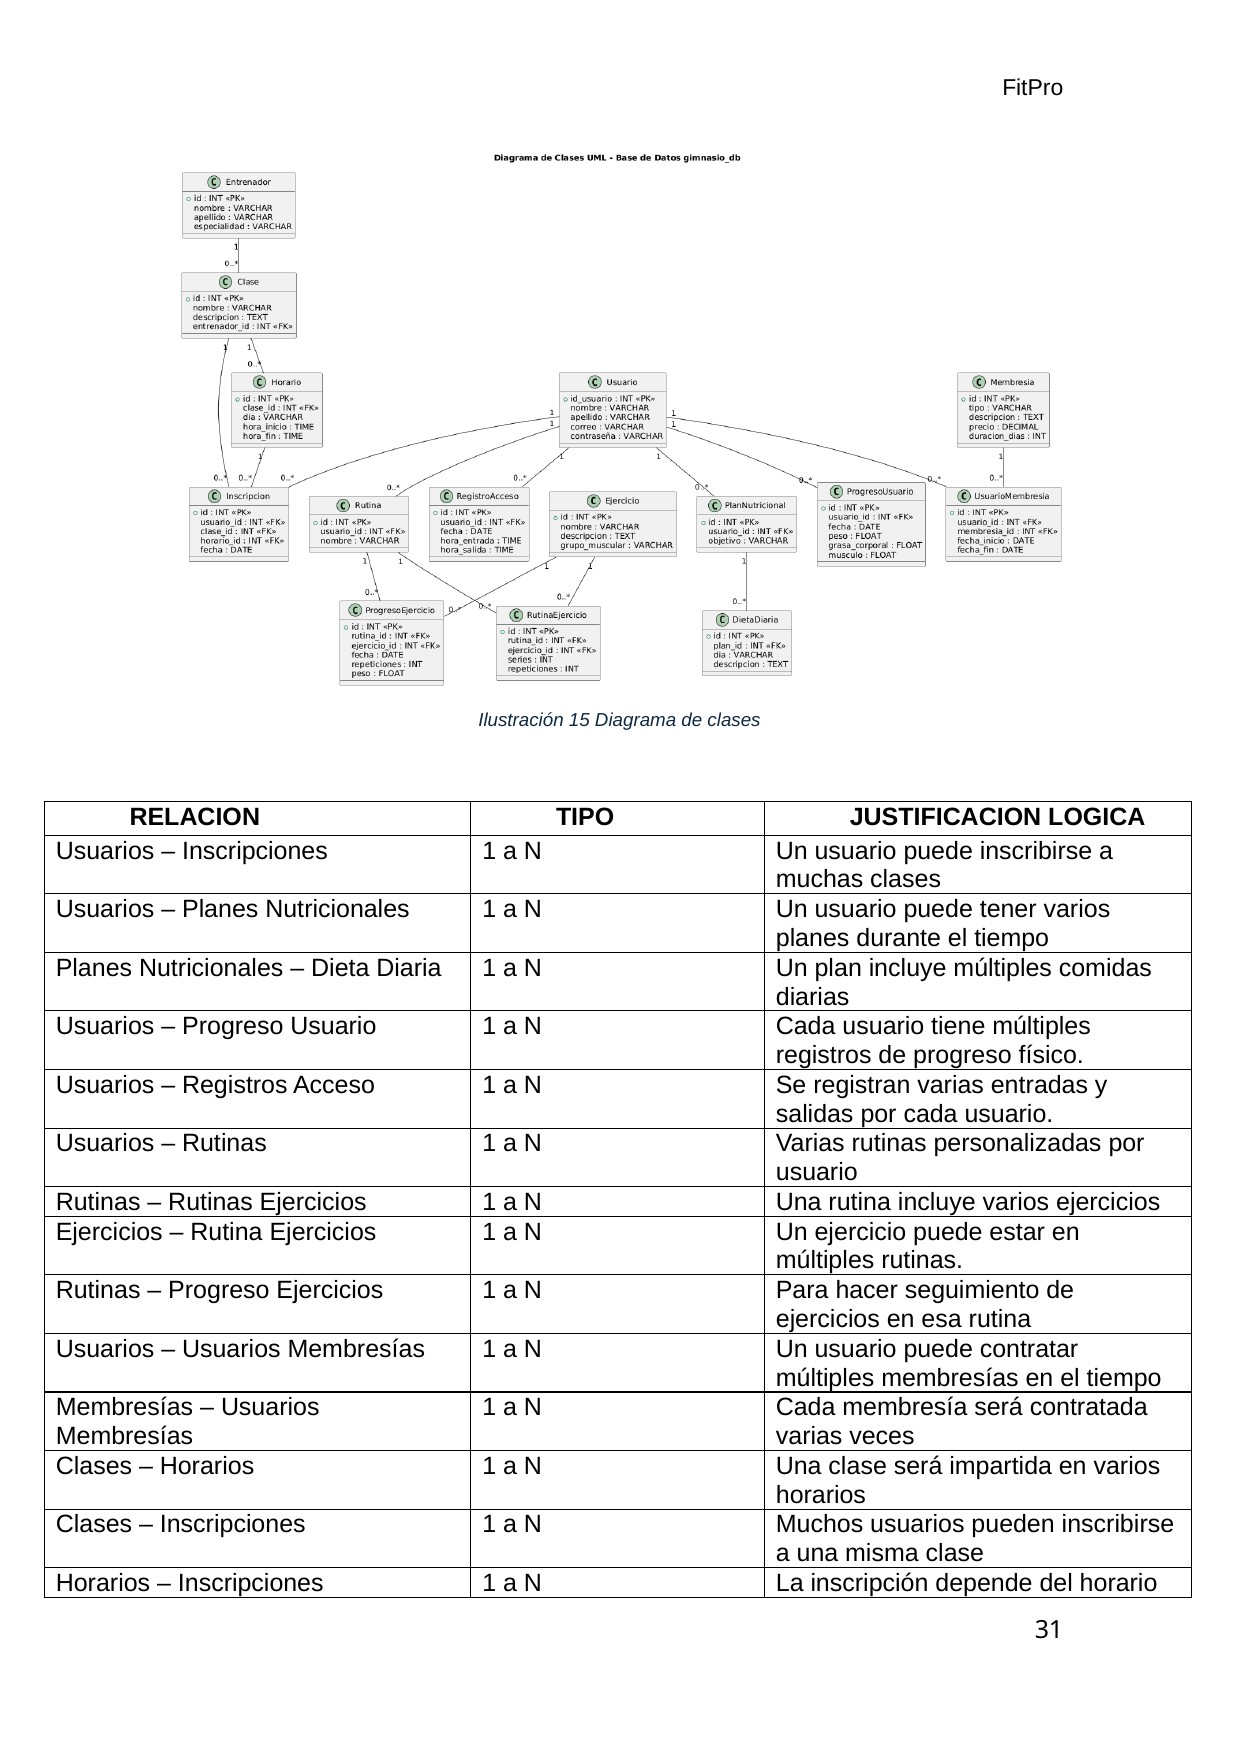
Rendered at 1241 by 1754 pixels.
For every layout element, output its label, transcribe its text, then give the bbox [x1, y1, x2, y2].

table_cell 1 a N [471, 953, 764, 1010]
table_cell Un usuario puede inscribirse a muchas clases [765, 836, 1191, 893]
table_cell 1 a N [471, 1070, 764, 1127]
table_cell Usuarios – Progreso Usuario [45, 1011, 470, 1069]
table_cell 1 a N [471, 1393, 764, 1450]
table_header RELACION [45, 802, 470, 835]
table_cell Para hacer seguimiento de ejercicios en esa rutina [765, 1275, 1191, 1333]
table_cell Un usuario puede contratar múltiples membresías en el tiempo [765, 1334, 1191, 1391]
picture [177, 147, 1063, 688]
table_cell 1 a N [471, 1011, 764, 1069]
table_cell Se registran varias entradas y salidas por cada usuario. [765, 1070, 1191, 1127]
table_cell 1 a N [471, 1451, 764, 1508]
table_cell 1 a N [471, 1334, 764, 1391]
table_cell 1 a N [471, 1187, 764, 1216]
table_cell 1 a N [471, 836, 764, 893]
table_cell Un ejercicio puede estar en múltiples rutinas. [765, 1217, 1191, 1274]
table_cell Cada usuario tiene múltiples registros de progreso físico. [765, 1011, 1191, 1069]
table_cell 1 a N [471, 1510, 764, 1567]
table_cell Muchos usuarios pueden inscribirse a una misma clase [765, 1510, 1191, 1567]
text Ilustración 15 Diagrama de clases [177, 708, 1063, 730]
table_cell Membresías – Usuarios Membresías [45, 1393, 470, 1450]
table_cell 1 a N [471, 1275, 764, 1333]
table_cell 1 a N [471, 894, 764, 952]
table_cell Rutinas – Rutinas Ejercicios [45, 1187, 470, 1216]
table_header JUSTIFICACION LOGICA [765, 802, 1191, 835]
table_cell Rutinas – Progreso Ejercicios [45, 1275, 470, 1333]
table_cell 1 a N [471, 1217, 764, 1274]
table_cell Usuarios – Rutinas [45, 1129, 470, 1186]
table_cell Un usuario puede tener varios planes durante el tiempo [765, 894, 1191, 952]
table_cell Clases – Inscripciones [45, 1510, 470, 1567]
table_cell Usuarios – Planes Nutricionales [45, 894, 470, 952]
table_cell Clases – Horarios [45, 1451, 470, 1508]
table_cell Ejercicios – Rutina Ejercicios [45, 1217, 470, 1274]
table_cell Usuarios – Registros Acceso [45, 1070, 470, 1127]
table_cell Usuarios – Usuarios Membresías [45, 1334, 470, 1391]
table_cell Horarios – Inscripciones [45, 1568, 470, 1597]
table_cell 1 a N [471, 1129, 764, 1186]
table_cell Una rutina incluye varios ejercicios [765, 1187, 1191, 1216]
table_cell Varias rutinas personalizadas por usuario [765, 1129, 1191, 1186]
table_cell Una clase será impartida en varios horarios [765, 1451, 1191, 1508]
table_cell Un plan incluye múltiples comidas diarias [765, 953, 1191, 1010]
table_cell 1 a N [471, 1568, 764, 1597]
table_header TIPO [471, 802, 764, 835]
table_cell La inscripción depende del horario [765, 1568, 1191, 1597]
table_cell Planes Nutricionales – Dieta Diaria [45, 953, 470, 1010]
table_cell Usuarios – Inscripciones [45, 836, 470, 893]
table_cell Cada membresía será contratada varias veces [765, 1393, 1191, 1450]
